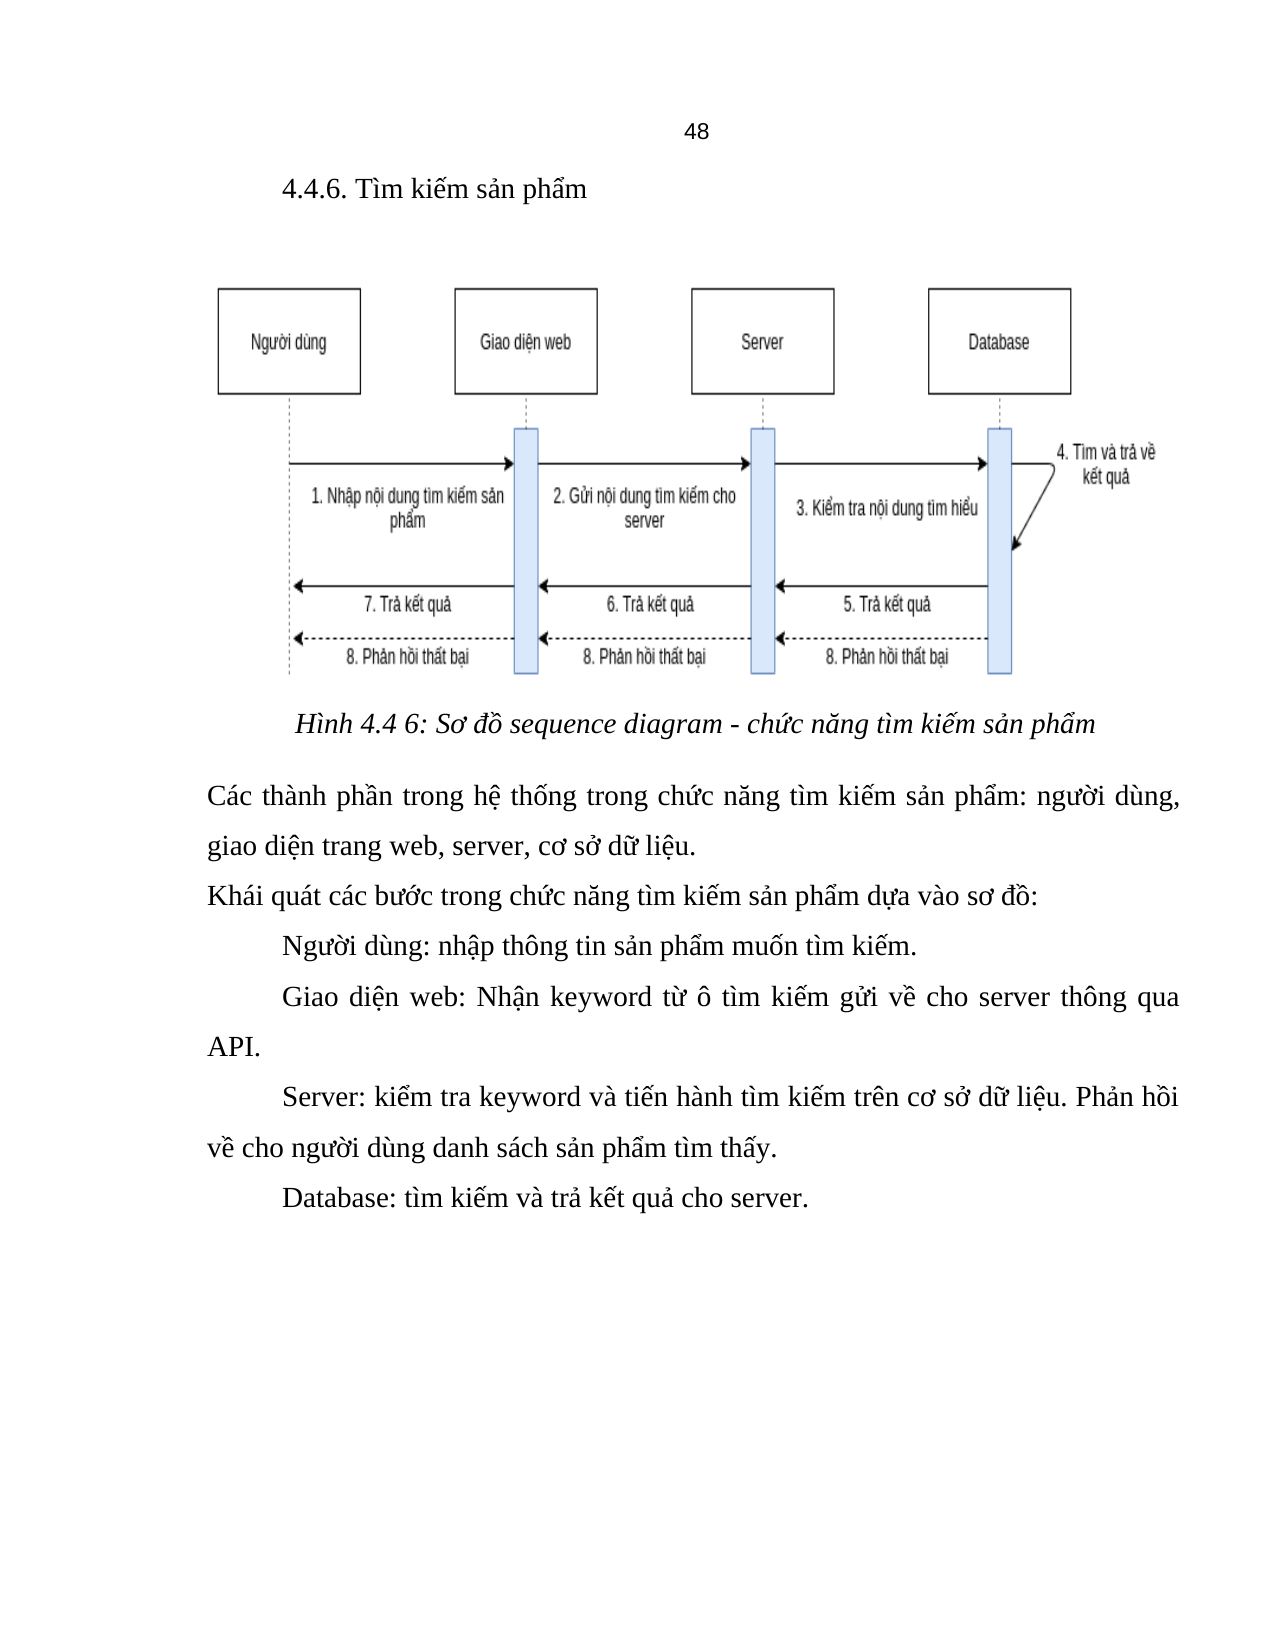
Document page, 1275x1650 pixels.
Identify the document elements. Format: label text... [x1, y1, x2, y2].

subtitle 4.4.6. Tìm kiếm sản phẩm [207, 171, 1149, 204]
text Hình 4.4 6: Sơ đồ sequence diagram - chức năng tìm kiếm sản phẩm [207, 706, 1186, 740]
text Khái quát các bước trong chức năng tìm kiếm sản phẩm dựa vào sơ đồ: [207, 878, 1181, 912]
text Các thành phần trong hệ thống trong chức năng tìm kiếm sản phẩm: người dùng, giao diện trang web, server, cơ sở dữ liệu. [207, 778, 1181, 861]
text Server: kiểm tra keyword và tiến hành tìm kiếm trên cơ sở dữ liệu. Phản hồi về cho người dùng danh sách sản phẩm tìm thấy. [207, 1079, 1181, 1163]
text Giao diện web: Nhận keyword từ ô tìm kiếm gửi về cho server thông qua API. [207, 979, 1181, 1063]
text Người dùng: nhập thông tin sản phẩm muốn tìm kiếm. [207, 928, 1181, 962]
text Database: tìm kiếm và trả kết quả cho server. [207, 1180, 1181, 1214]
picture [206, 271, 1178, 694]
